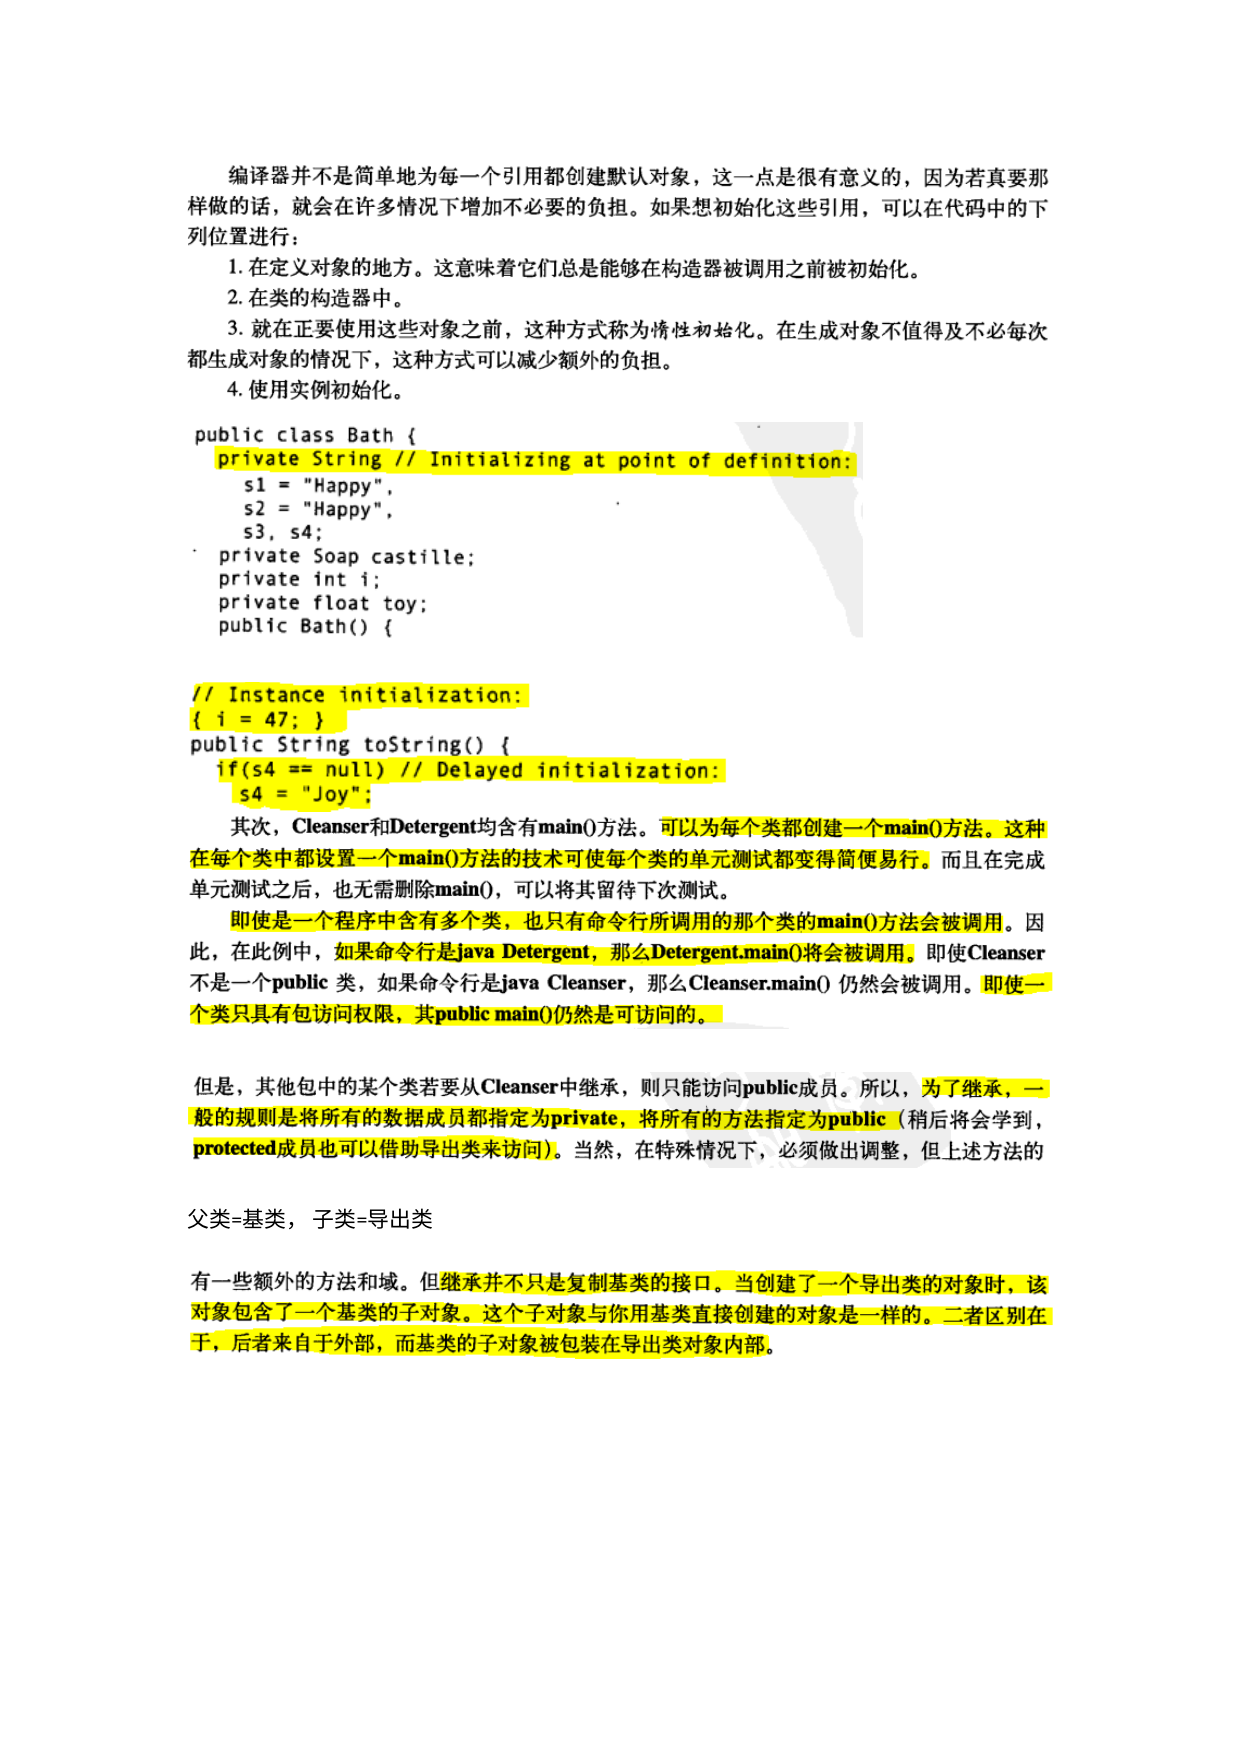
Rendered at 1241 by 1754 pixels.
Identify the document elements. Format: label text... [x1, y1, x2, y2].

picture [187, 422, 863, 650]
picture [187, 1267, 1053, 1359]
text 父类=基类， 子类=导出类 [187, 1202, 1053, 1234]
picture [187, 1072, 1052, 1168]
picture [187, 682, 1053, 1029]
picture [187, 162, 1053, 404]
